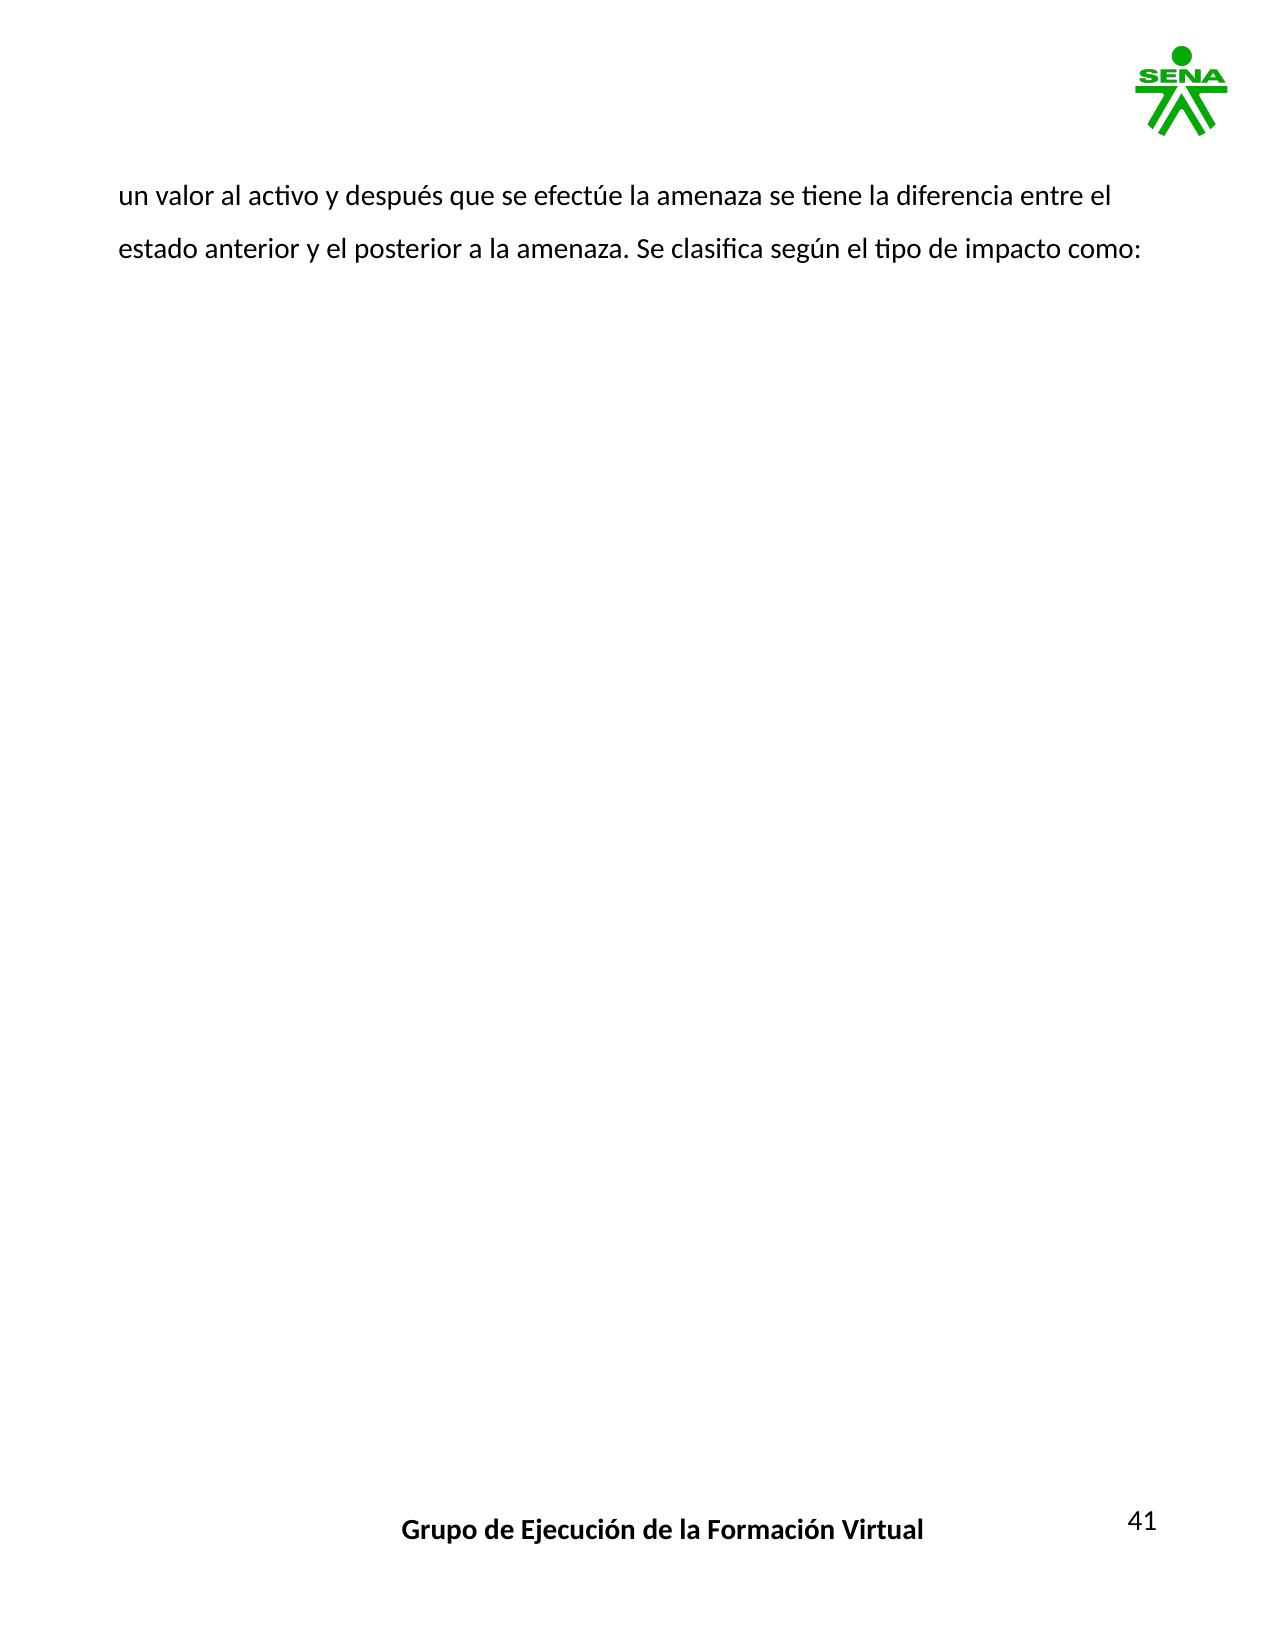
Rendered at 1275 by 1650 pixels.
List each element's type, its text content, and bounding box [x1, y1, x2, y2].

picture [1135, 46, 1228, 136]
